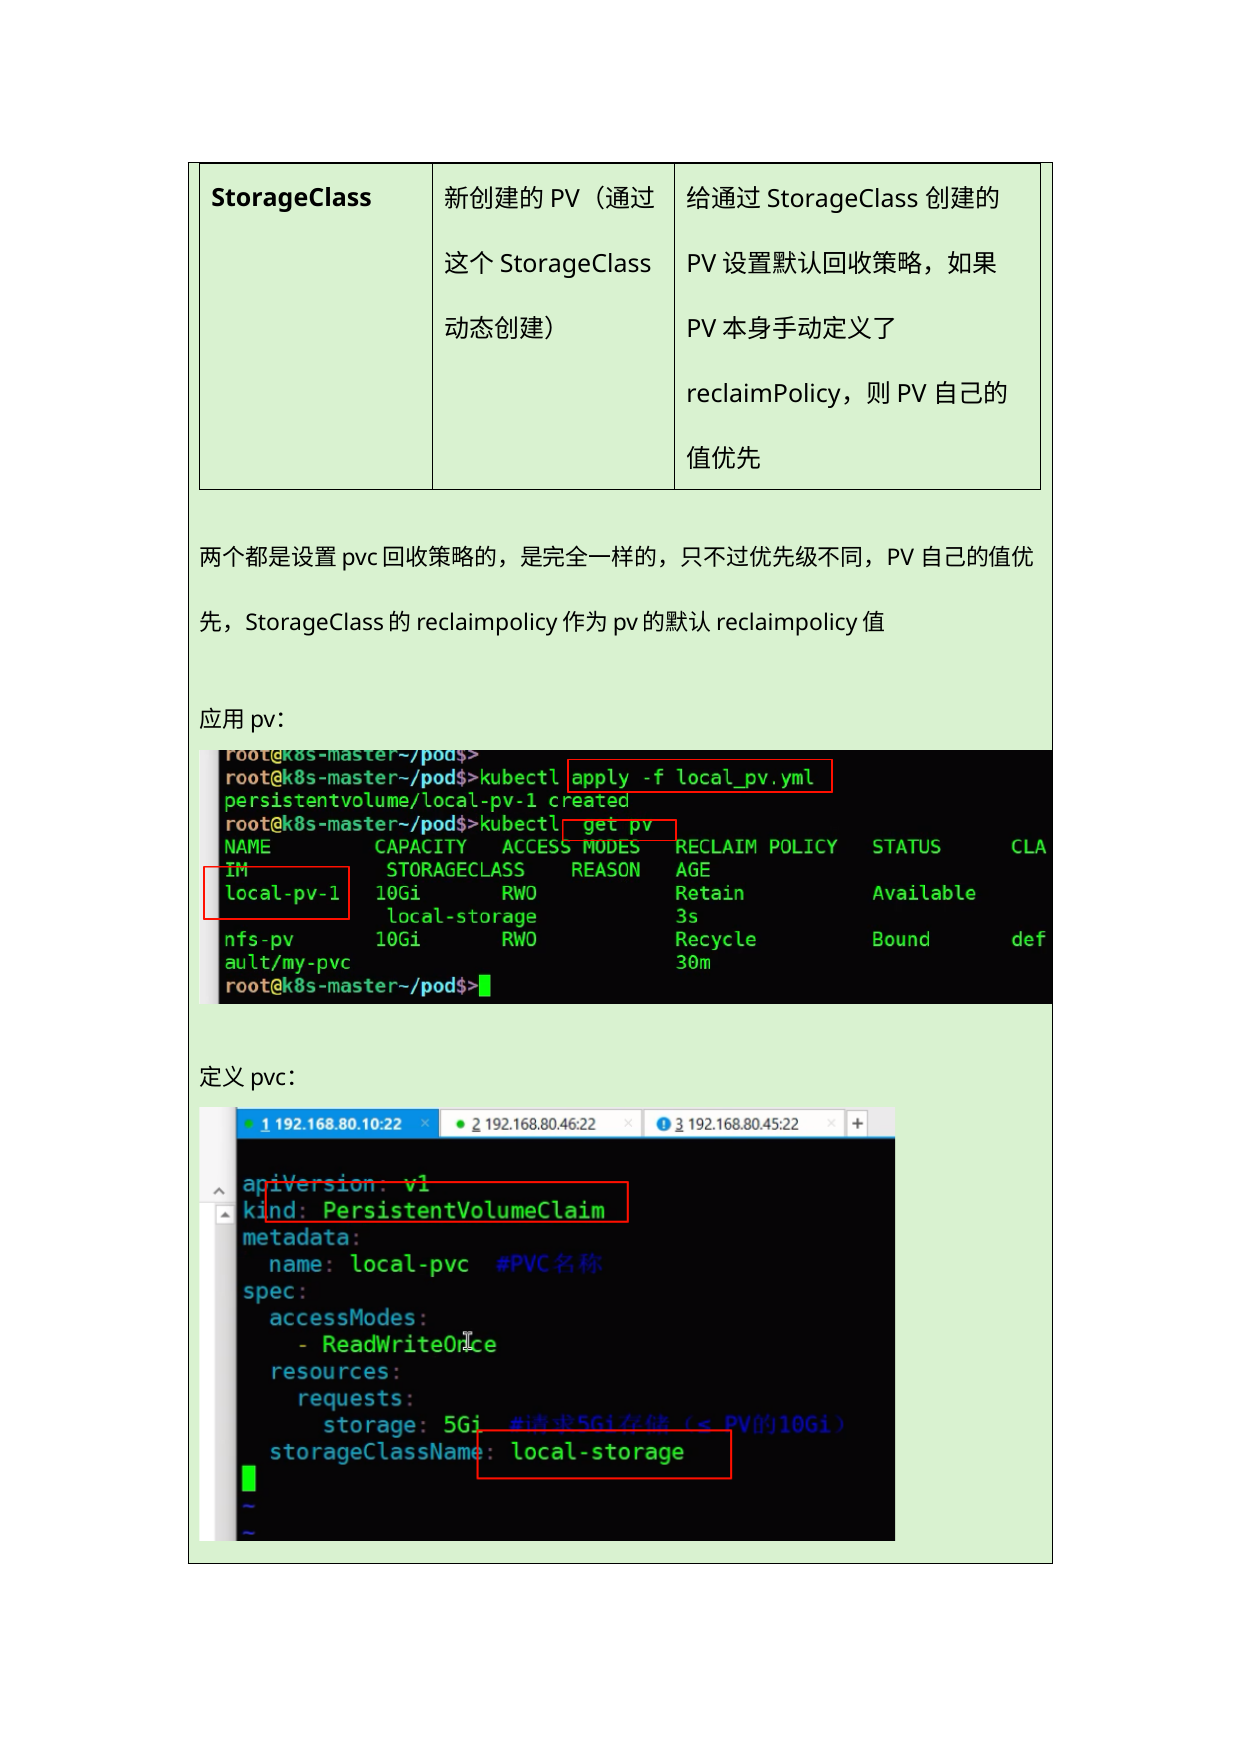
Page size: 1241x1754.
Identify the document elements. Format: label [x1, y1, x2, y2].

picture [199, 750, 1053, 1004]
picture [199, 1107, 895, 1541]
table_header [189, 163, 1052, 1563]
